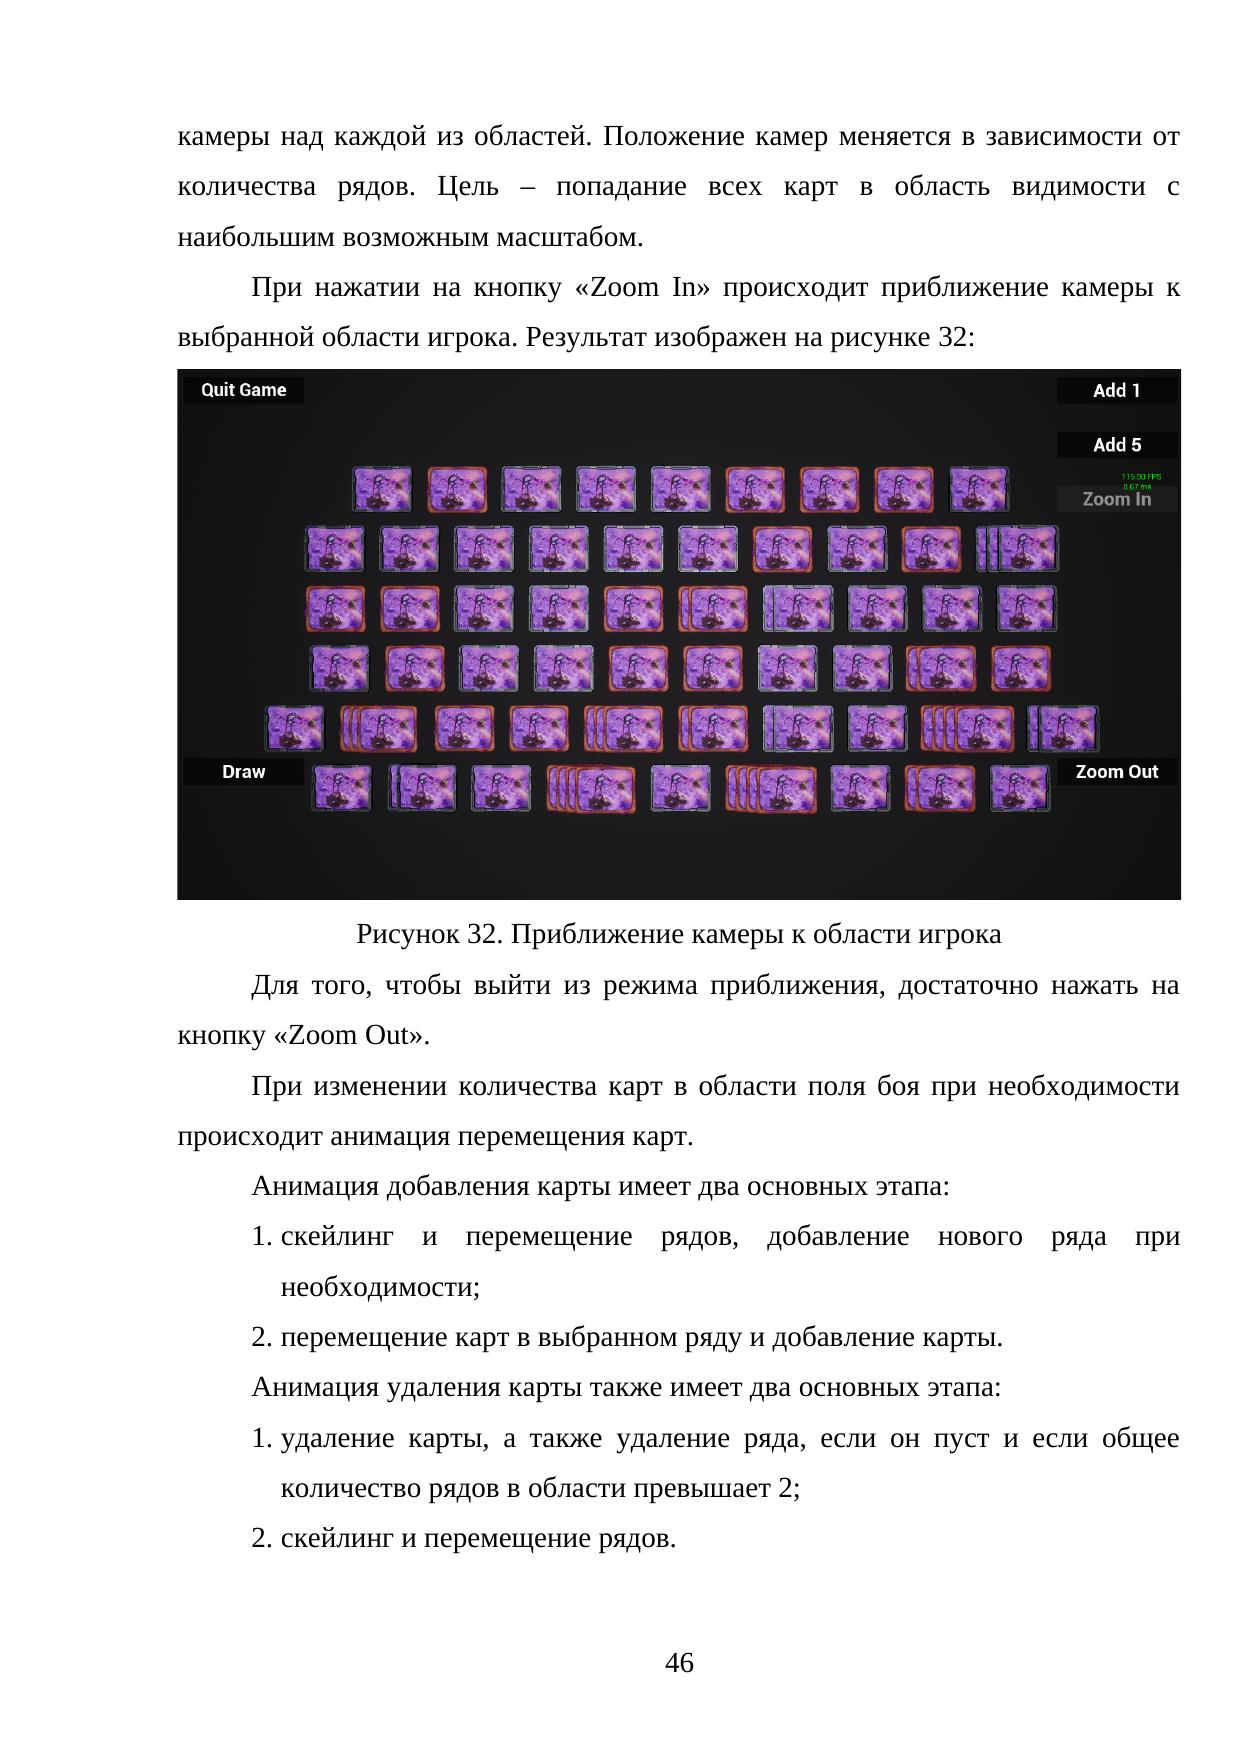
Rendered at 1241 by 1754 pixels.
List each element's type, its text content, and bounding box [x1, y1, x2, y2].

text При изменении количества карт в области поля боя при необходимости происходит анимация перемещения карт. [177, 1068, 1181, 1151]
text Для того, чтобы выйти из режима приближения, достаточно нажать на кнопку «Zoom Out». [177, 967, 1181, 1051]
text Анимация удаления карты также имеет два основных этапа: [177, 1369, 1181, 1403]
list скейлинг и перемещение рядов, добавление нового ряда при необходимости; [251, 1218, 1181, 1302]
list удаление карты, а также удаление ряда, если он пуст и если общее количество рядов в области превышает 2; [251, 1420, 1181, 1504]
text Анимация добавления карты имеет два основных этапа: [177, 1168, 1181, 1202]
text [177, 118, 1181, 252]
picture [177, 369, 1182, 900]
list скейлинг и перемещение рядов. [251, 1520, 1181, 1554]
text Рисунок 32. Приближение камеры к области игрока [177, 917, 1181, 950]
text При нажатии на кнопку «Zoom In» происходит приближение камеры к выбранной области игрока. Результат изображен на рисунке 32: [177, 269, 1181, 353]
list перемещение карт в выбранном ряду и добавление карты. [251, 1319, 1181, 1353]
